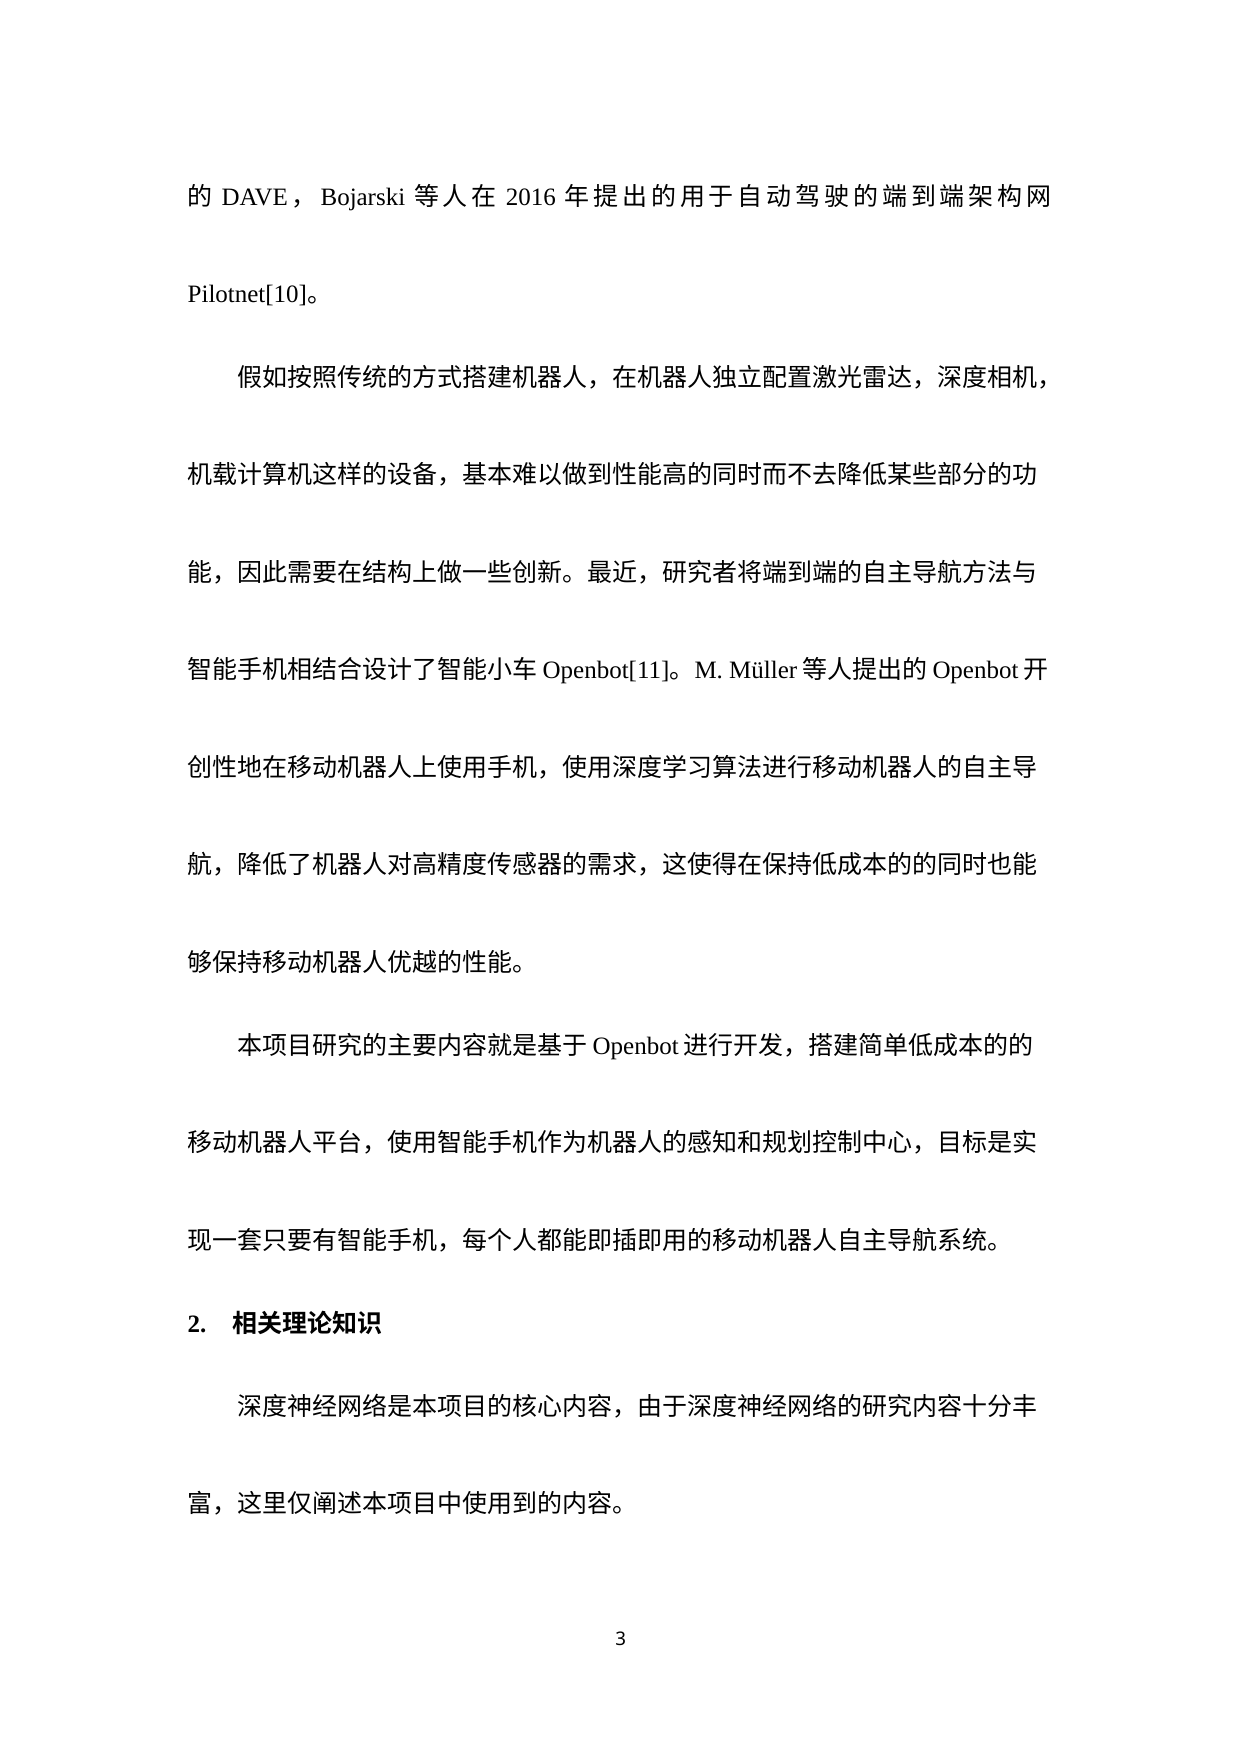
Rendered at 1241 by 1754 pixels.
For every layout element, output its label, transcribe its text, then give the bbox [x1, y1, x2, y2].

text 假如按照传统的方式搭建机器人，在机器人独立配置激光雷达，深度相机，机载计算机这样的设备，基本难以做到性能高的同时而不去降低某些部分的功能，因此需要在结构上做一些创新。最近，研究者将端到端的自主导航方法与智能手机相结合设计了智能小车Openbot[11]。M. Müller等人提出的Openbot开创性地在移动机器人上使用手机，使用深度学习算法进行移动机器人的自主导航，降低了机器人对高精度传感器的需求，这使得在保持低成本的的同时也能够保持移动机器人优越的性能。 [187, 343, 1053, 993]
list 相关理论知识 [187, 1289, 1053, 1354]
text 深度神经网络是本项目的核心内容，由于深度神经网络的研究内容十分丰富，这里仅阐述本项目中使用到的内容。 [187, 1372, 1053, 1534]
text 本项目研究的主要内容就是基于Openbot进行开发，搭建简单低成本的的移动机器人平台，使用智能手机作为机器人的感知和规划控制中心，目标是实现一套只要有智能手机，每个人都能即插即用的移动机器人自主导航系统。 [187, 1011, 1053, 1271]
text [187, 162, 1053, 324]
